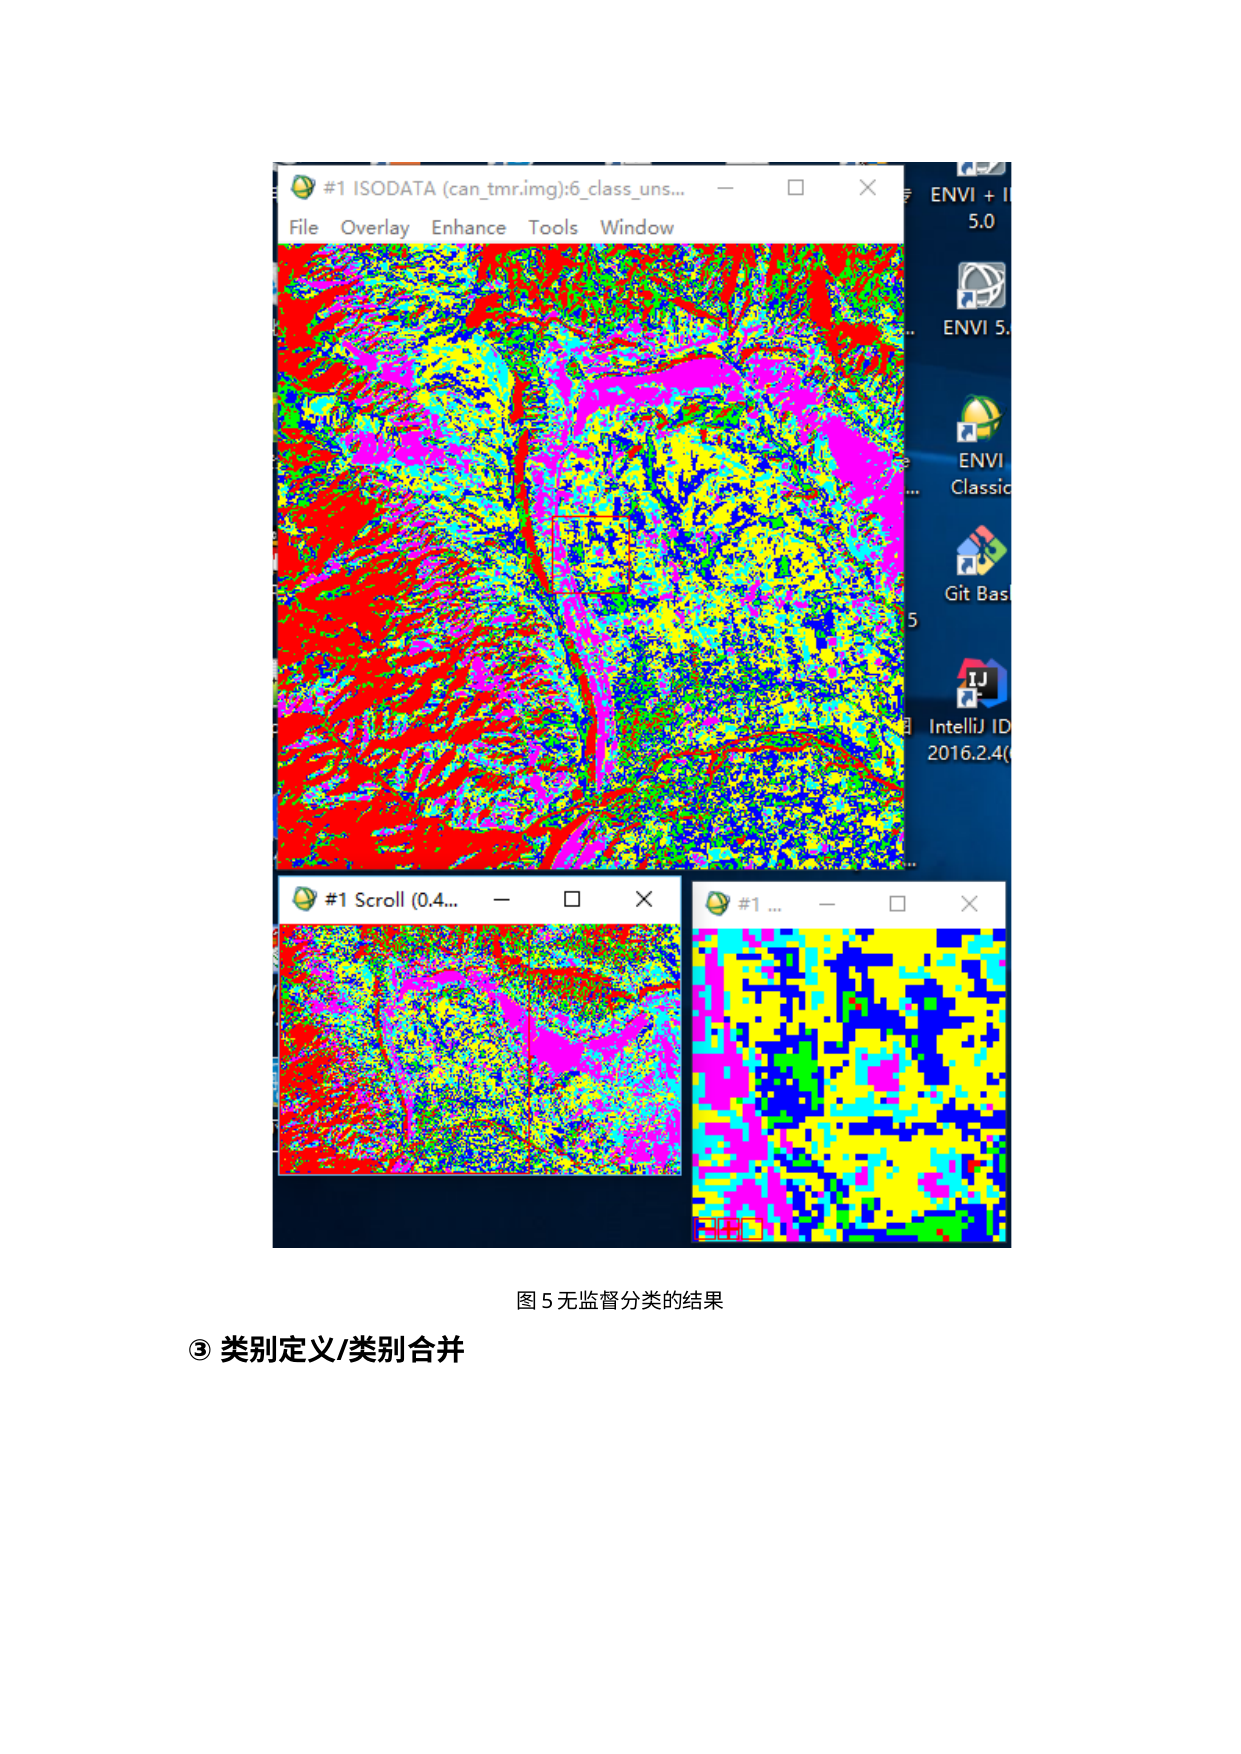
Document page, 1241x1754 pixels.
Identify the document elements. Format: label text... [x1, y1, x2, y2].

text 图 5 无监督分类的结果 [187, 1283, 1053, 1316]
picture [272, 162, 1012, 1248]
text ③ 类别定义/类别合并 [187, 1316, 1053, 1381]
